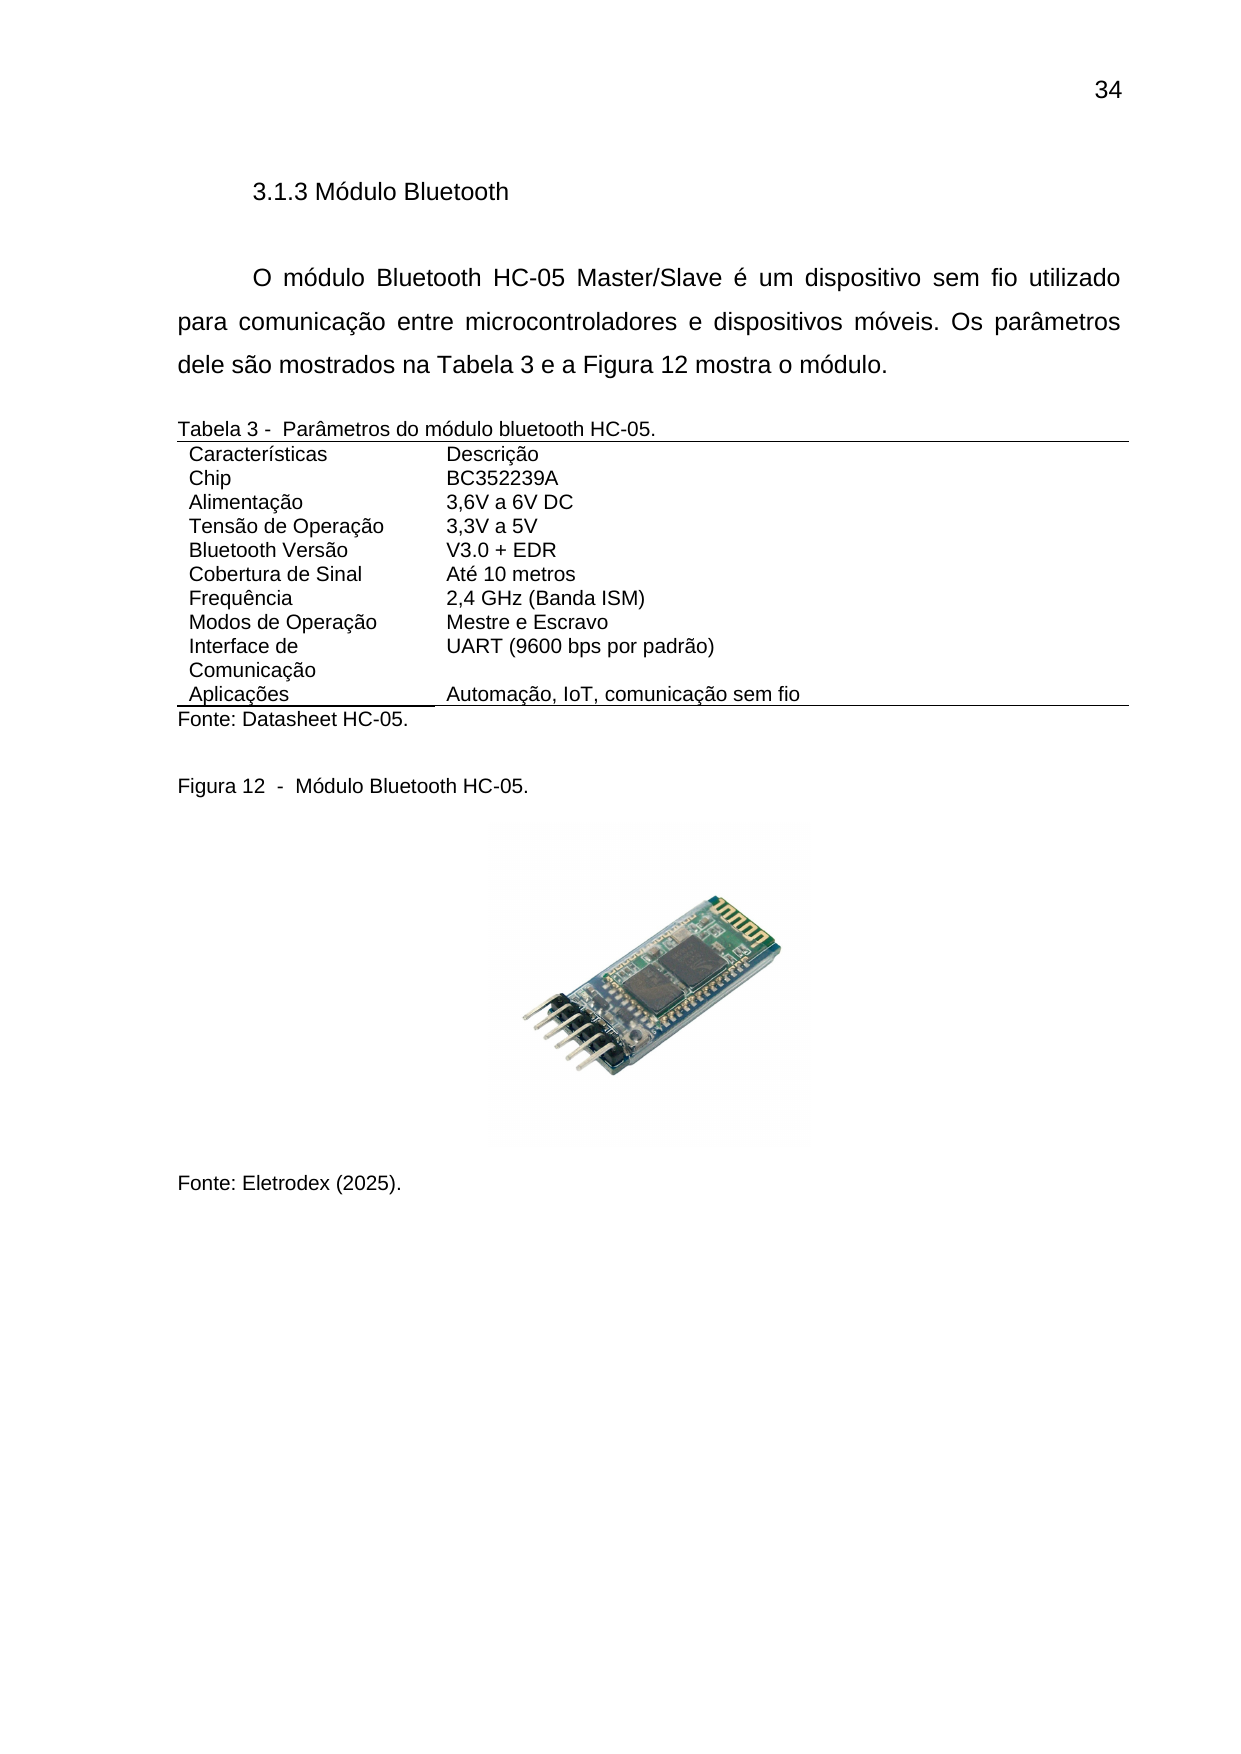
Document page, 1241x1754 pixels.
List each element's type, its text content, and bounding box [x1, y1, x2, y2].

subtitle Tabela 3 - Parâmetros do módulo bluetooth HC-05. [177, 417, 1122, 441]
picture [488, 822, 812, 1147]
text Fonte: Datasheet HC-05. [177, 707, 1122, 731]
subtitle 3.1.3 Módulo Bluetooth [252, 177, 1122, 206]
subtitle Figura 12 - Módulo Bluetooth HC-05. [177, 774, 1122, 798]
text O módulo Bluetooth HC-05 Master/Slave é um dispositivo sem fio utilizado para comunicação entre microcontroladores e dispositivos móveis. Os parâmetros dele são mostrados na Tabela 3 e a Figura 12 mostra o módulo. [177, 263, 1122, 378]
text Fonte: Eletrodex (2025). [177, 1171, 1122, 1195]
